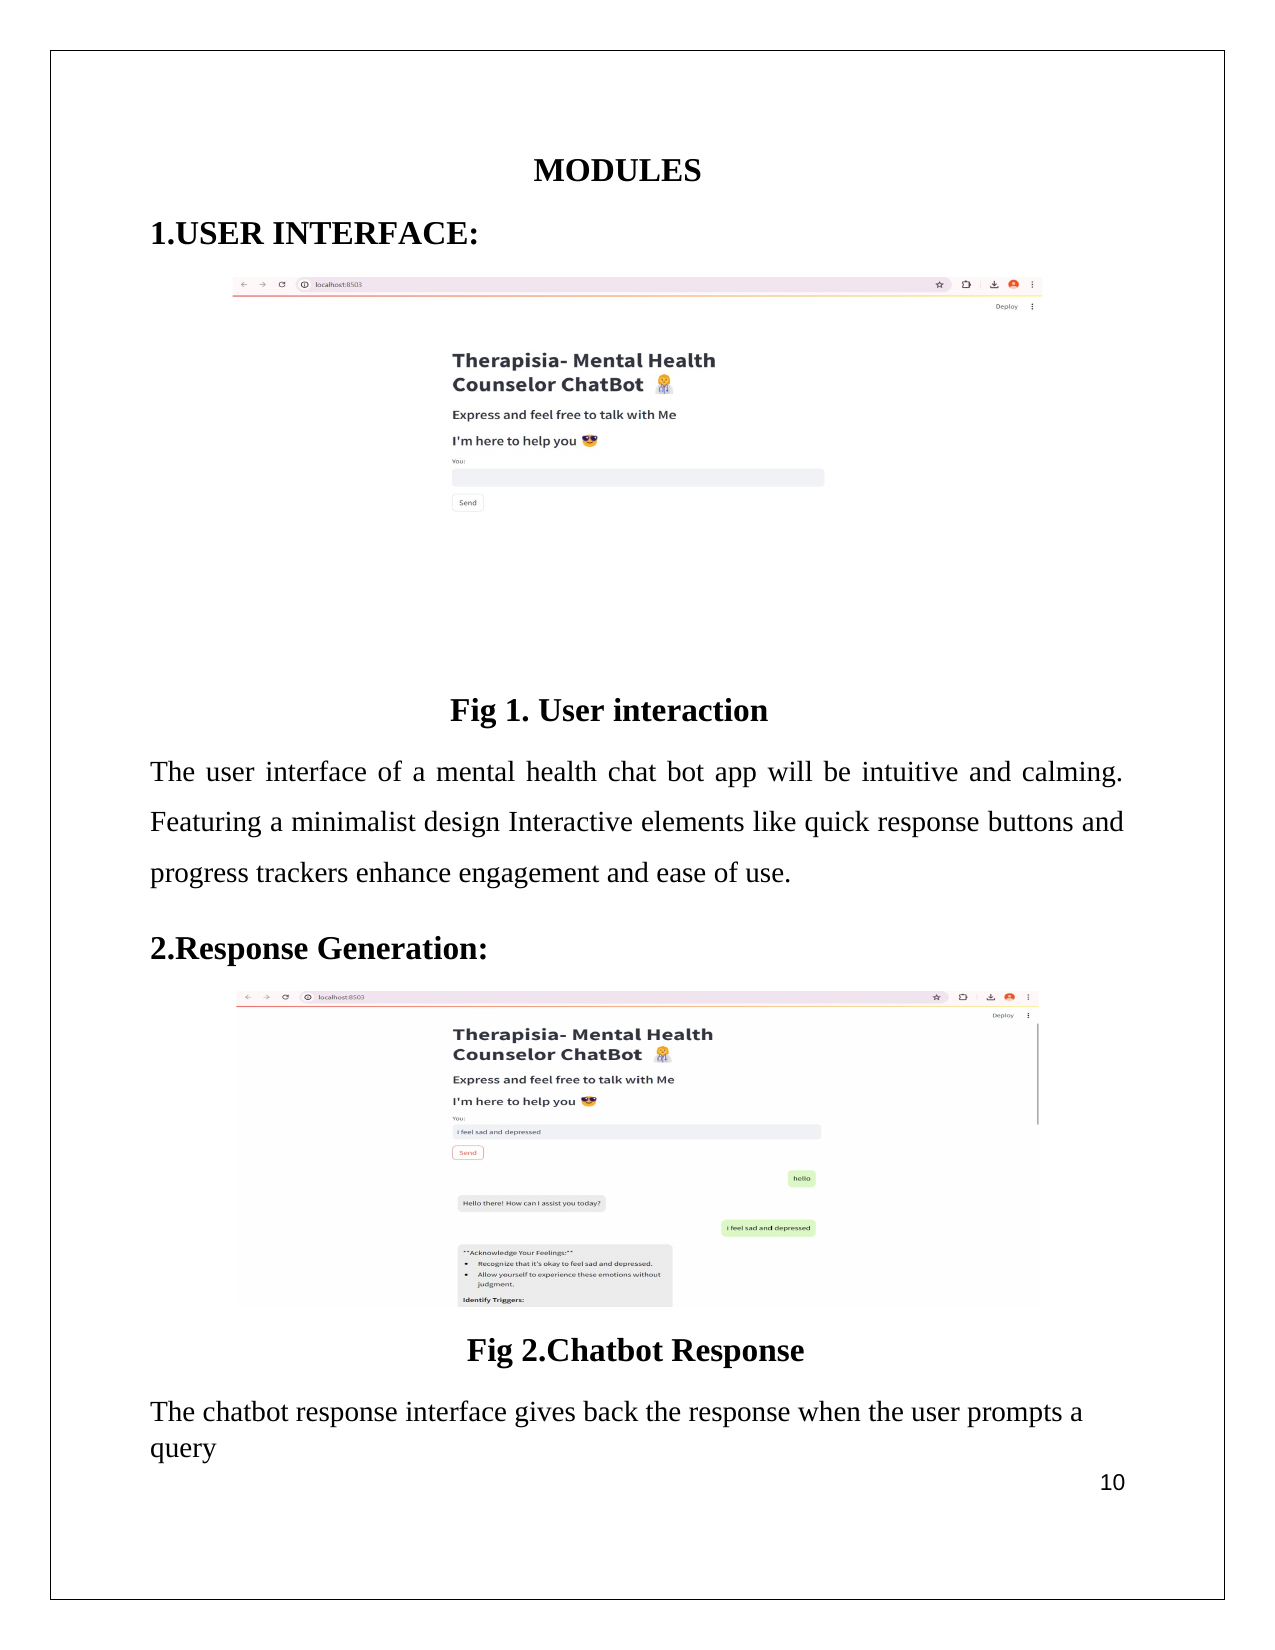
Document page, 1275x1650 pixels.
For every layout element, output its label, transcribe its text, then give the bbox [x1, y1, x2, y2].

text Fig 2.Chatbot Response [150, 1331, 1125, 1369]
text The chatbot response interface gives back the response when the user prompts a query [150, 1394, 1125, 1463]
text The user interface of a mental health chat bot app will be intuitive and calming. Featuring a minimalist design Interactive elements like quick response buttons and progress trackers enhance engagement and ease of use. [150, 754, 1125, 888]
picture [232, 277, 1043, 666]
text 1.USER INTERFACE: [150, 213, 1125, 252]
text MODULES [450, 150, 1125, 188]
text Fig 1. User interaction [375, 691, 1125, 729]
picture [236, 991, 1039, 1307]
text 2.Response Generation: [150, 928, 1125, 966]
